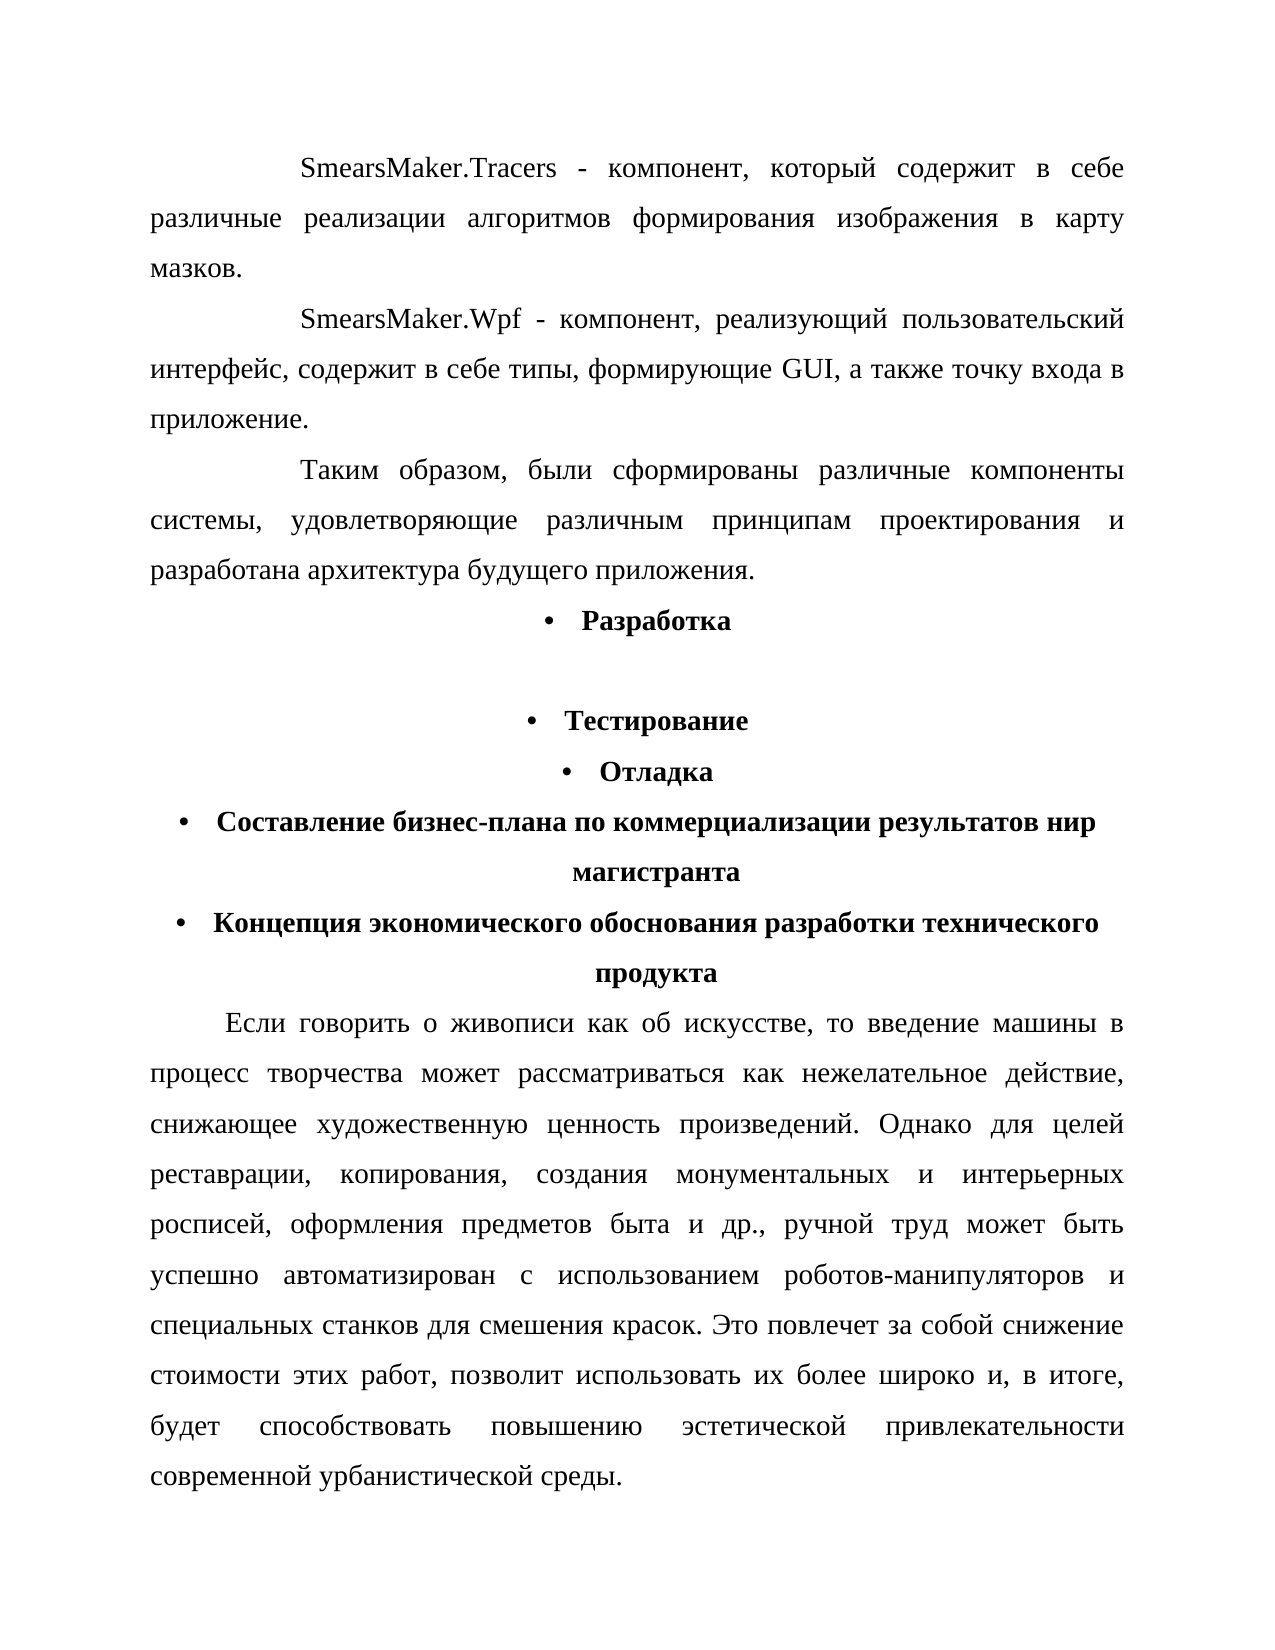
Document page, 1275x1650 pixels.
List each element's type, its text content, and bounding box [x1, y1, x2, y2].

text Если говорить о живописи как об искусстве, то введение машины в процесс творчества может рассматриваться как нежелательное действие, снижающее художественную ценность произведений. Однако для целей реставрации, копирования, создания монументальных и интерьерных росписей, оформления предметов быта и др., ручной труд может быть успешно автоматизирован с использованием роботов-манипуляторов и специальных станков для смешения красок. Это повлечет за собой снижение стоимости этих работ, позволит использовать их более широко и, в итоге, будет способствовать повышению эстетической привлекательности современной урбанистической среды. [150, 1005, 1125, 1492]
list Разработка [150, 603, 1125, 636]
list Составление бизнес-плана по коммерциализации результатов нир магистранта [150, 804, 1125, 888]
list Концепция экономического обоснования разработки технического продукта [150, 905, 1125, 988]
text SmearsMaker.Wpf - компонент, реализующий пользовательский интерфейс, содержит в себе типы, формирующие GUI, а также точку входа в приложение. [150, 301, 1125, 435]
text SmearsMaker.Tracers - компонент, который содержит в себе различные реализации алгоритмов формирования изображения в карту мазков. [150, 150, 1125, 284]
list Отладка [150, 754, 1125, 787]
text Таким образом, были сформированы различные компоненты системы, удовлетворяющие различным принципам проектирования и разработана архитектура будущего приложения. [150, 452, 1125, 586]
list Тестирование [150, 703, 1125, 737]
